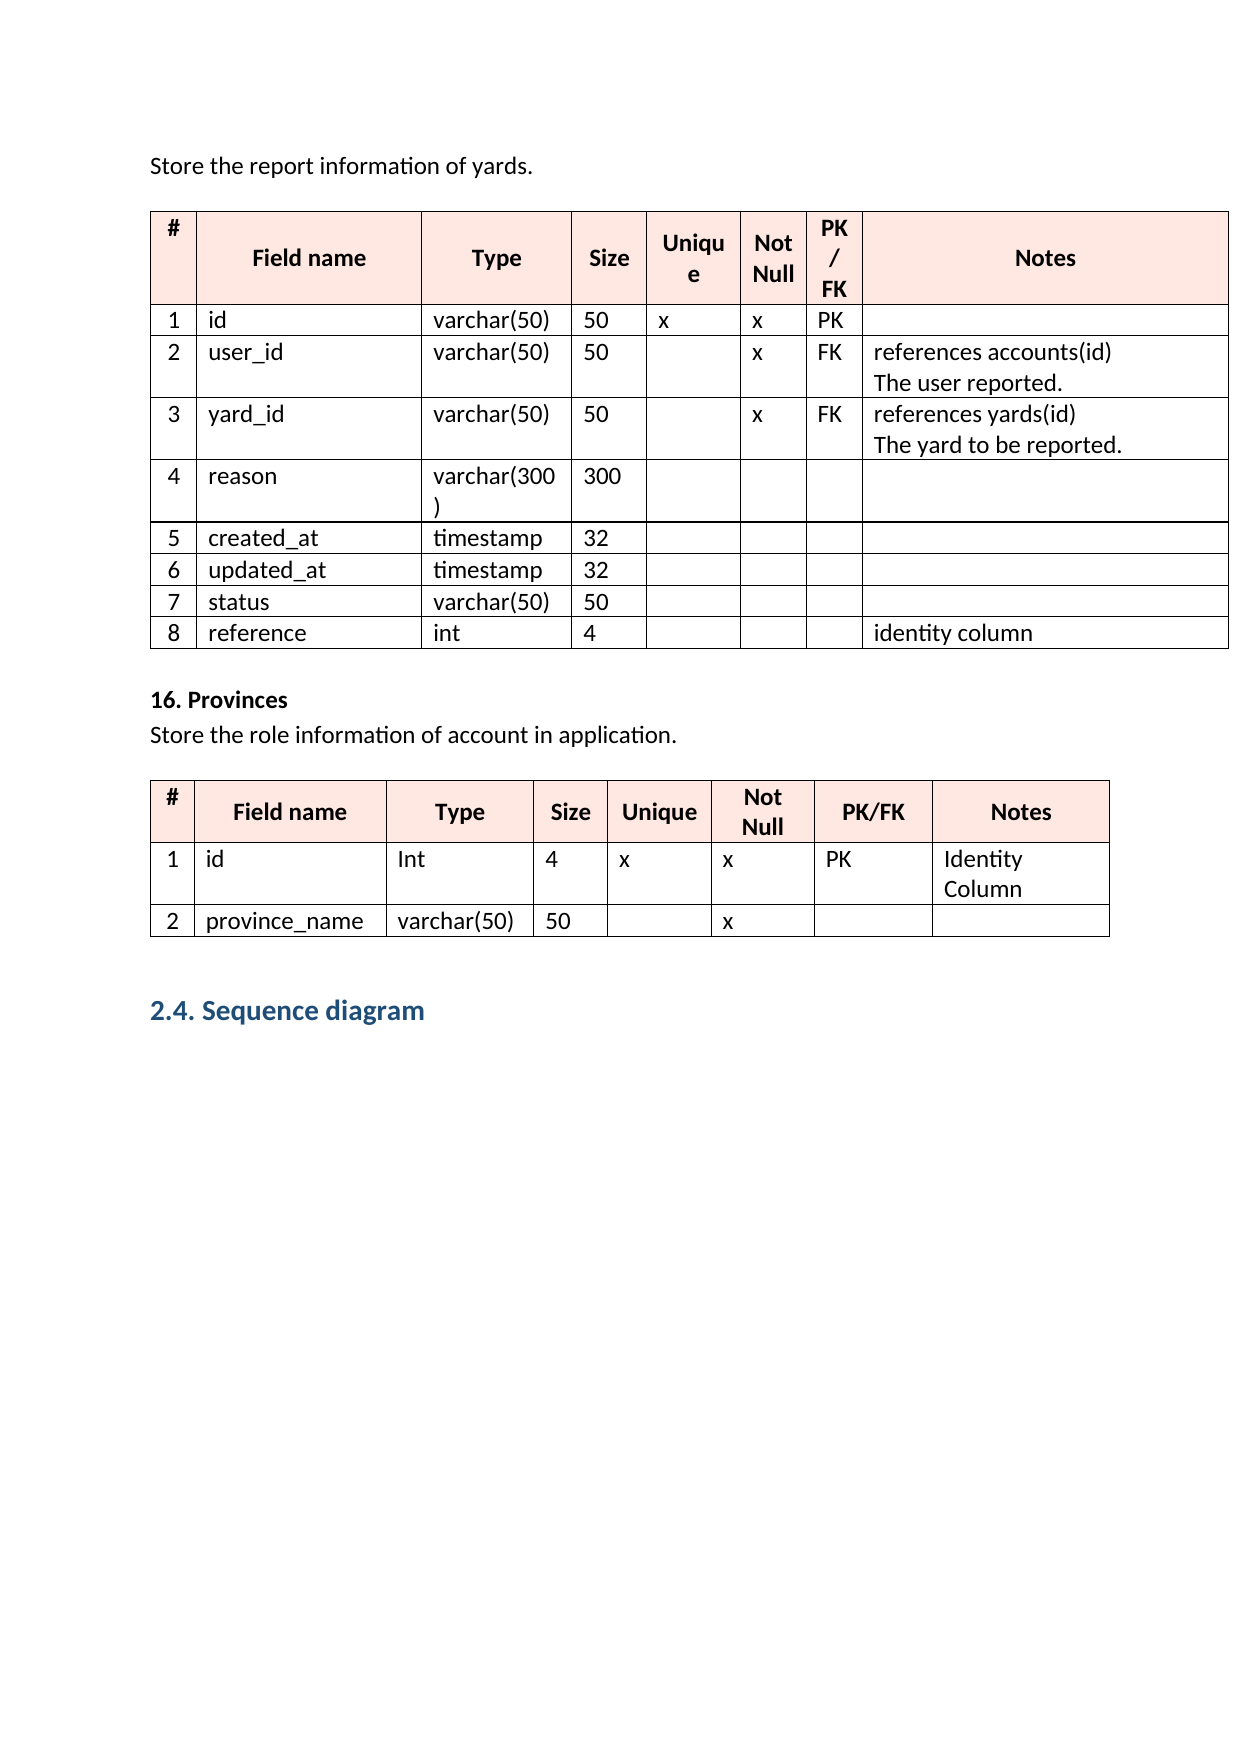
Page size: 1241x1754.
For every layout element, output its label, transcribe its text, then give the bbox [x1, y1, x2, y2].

table_cell 2 [151, 336, 196, 397]
table_cell references yards(id) The yard to be reported. [863, 398, 1228, 459]
table_cell timestamp [422, 523, 571, 553]
table_cell 50 [534, 905, 607, 936]
table_cell [647, 460, 740, 521]
table_cell created_at [197, 523, 421, 553]
table_cell FK [807, 398, 862, 459]
table_header Unique [647, 212, 740, 304]
table_cell timestamp [422, 554, 571, 584]
table_cell varchar(50) [422, 586, 571, 616]
table_cell user_id [197, 336, 421, 397]
table_cell [807, 554, 862, 584]
table_cell 6 [151, 554, 196, 584]
table_cell [741, 554, 806, 584]
table_cell 1 [151, 843, 194, 904]
table_cell varchar(300) [422, 460, 571, 521]
table_cell 50 [572, 586, 646, 616]
table_cell [863, 554, 1228, 584]
text Store the report information of yards. [150, 150, 1090, 181]
table_cell [741, 460, 806, 521]
table_cell 8 [151, 617, 196, 648]
table_cell varchar(50) [422, 305, 571, 335]
table_cell varchar(50) [422, 336, 571, 397]
table_cell [863, 460, 1228, 521]
table_cell [933, 905, 1109, 936]
table_cell varchar(50) [422, 398, 571, 459]
table_cell 4 [572, 617, 646, 648]
subtitle 2.4. Sequence diagram [150, 992, 1090, 1027]
table_header PK/FK [807, 212, 862, 304]
table_header Type [422, 212, 571, 304]
table_cell 2 [151, 905, 194, 936]
table_cell PK [807, 305, 862, 335]
table_cell province_name [195, 905, 386, 936]
table_cell x [712, 843, 814, 904]
table_cell Identity Column [933, 843, 1109, 904]
table_cell [807, 523, 862, 553]
table_cell 50 [572, 398, 646, 459]
table_header Type [387, 781, 533, 842]
text 16. Provinces [150, 684, 1090, 714]
table_cell 5 [151, 523, 196, 553]
table_header # [151, 781, 194, 842]
table_cell 300 [572, 460, 646, 521]
table_cell Int [387, 843, 533, 904]
table_cell [647, 586, 740, 616]
table_header Not Null [741, 212, 806, 304]
table_header Field name [197, 212, 421, 304]
text Store the role information of account in application. [150, 719, 1090, 749]
table_cell 32 [572, 523, 646, 553]
table_header PK/FK [815, 781, 932, 842]
table_cell [863, 523, 1228, 553]
table_cell [647, 523, 740, 553]
table_cell [807, 586, 862, 616]
table_header # [151, 212, 196, 304]
table_cell yard_id [197, 398, 421, 459]
table_cell [815, 905, 932, 936]
table_cell varchar(50) [387, 905, 533, 936]
table_cell [741, 586, 806, 616]
table_cell [807, 617, 862, 648]
table_cell 50 [572, 336, 646, 397]
table_header Field name [195, 781, 386, 842]
table_cell reason [197, 460, 421, 521]
table_cell FK [807, 336, 862, 397]
table_cell x [741, 336, 806, 397]
table_cell PK [815, 843, 932, 904]
table_cell int [422, 617, 571, 648]
table_cell identity column [863, 617, 1228, 648]
table_cell id [195, 843, 386, 904]
table_cell x [741, 398, 806, 459]
table_cell 50 [572, 305, 646, 335]
table_header Notes [933, 781, 1109, 842]
table_cell [647, 336, 740, 397]
table_cell updated_at [197, 554, 421, 584]
table_header Not Null [712, 781, 814, 842]
table_cell references accounts(id) The user reported. [863, 336, 1228, 397]
table_cell 4 [151, 460, 196, 521]
table_cell 1 [151, 305, 196, 335]
table_cell [807, 460, 862, 521]
table_cell id [197, 305, 421, 335]
table_cell [647, 398, 740, 459]
table_cell [863, 305, 1228, 335]
table_header Unique [608, 781, 711, 842]
table_cell 3 [151, 398, 196, 459]
table_cell [647, 617, 740, 648]
table_cell x [647, 305, 740, 335]
table_cell x [741, 305, 806, 335]
table_cell 4 [534, 843, 607, 904]
table_cell [863, 586, 1228, 616]
table_cell [647, 554, 740, 584]
table_cell reference [197, 617, 421, 648]
table_cell x [608, 843, 711, 904]
table_cell 7 [151, 586, 196, 616]
table_header Size [534, 781, 607, 842]
table_header Notes [863, 212, 1228, 304]
table_cell [608, 905, 711, 936]
table_header Size [572, 212, 646, 304]
table_cell [741, 523, 806, 553]
table_cell [741, 617, 806, 648]
table_cell 32 [572, 554, 646, 584]
table_cell status [197, 586, 421, 616]
table_cell x [712, 905, 814, 936]
